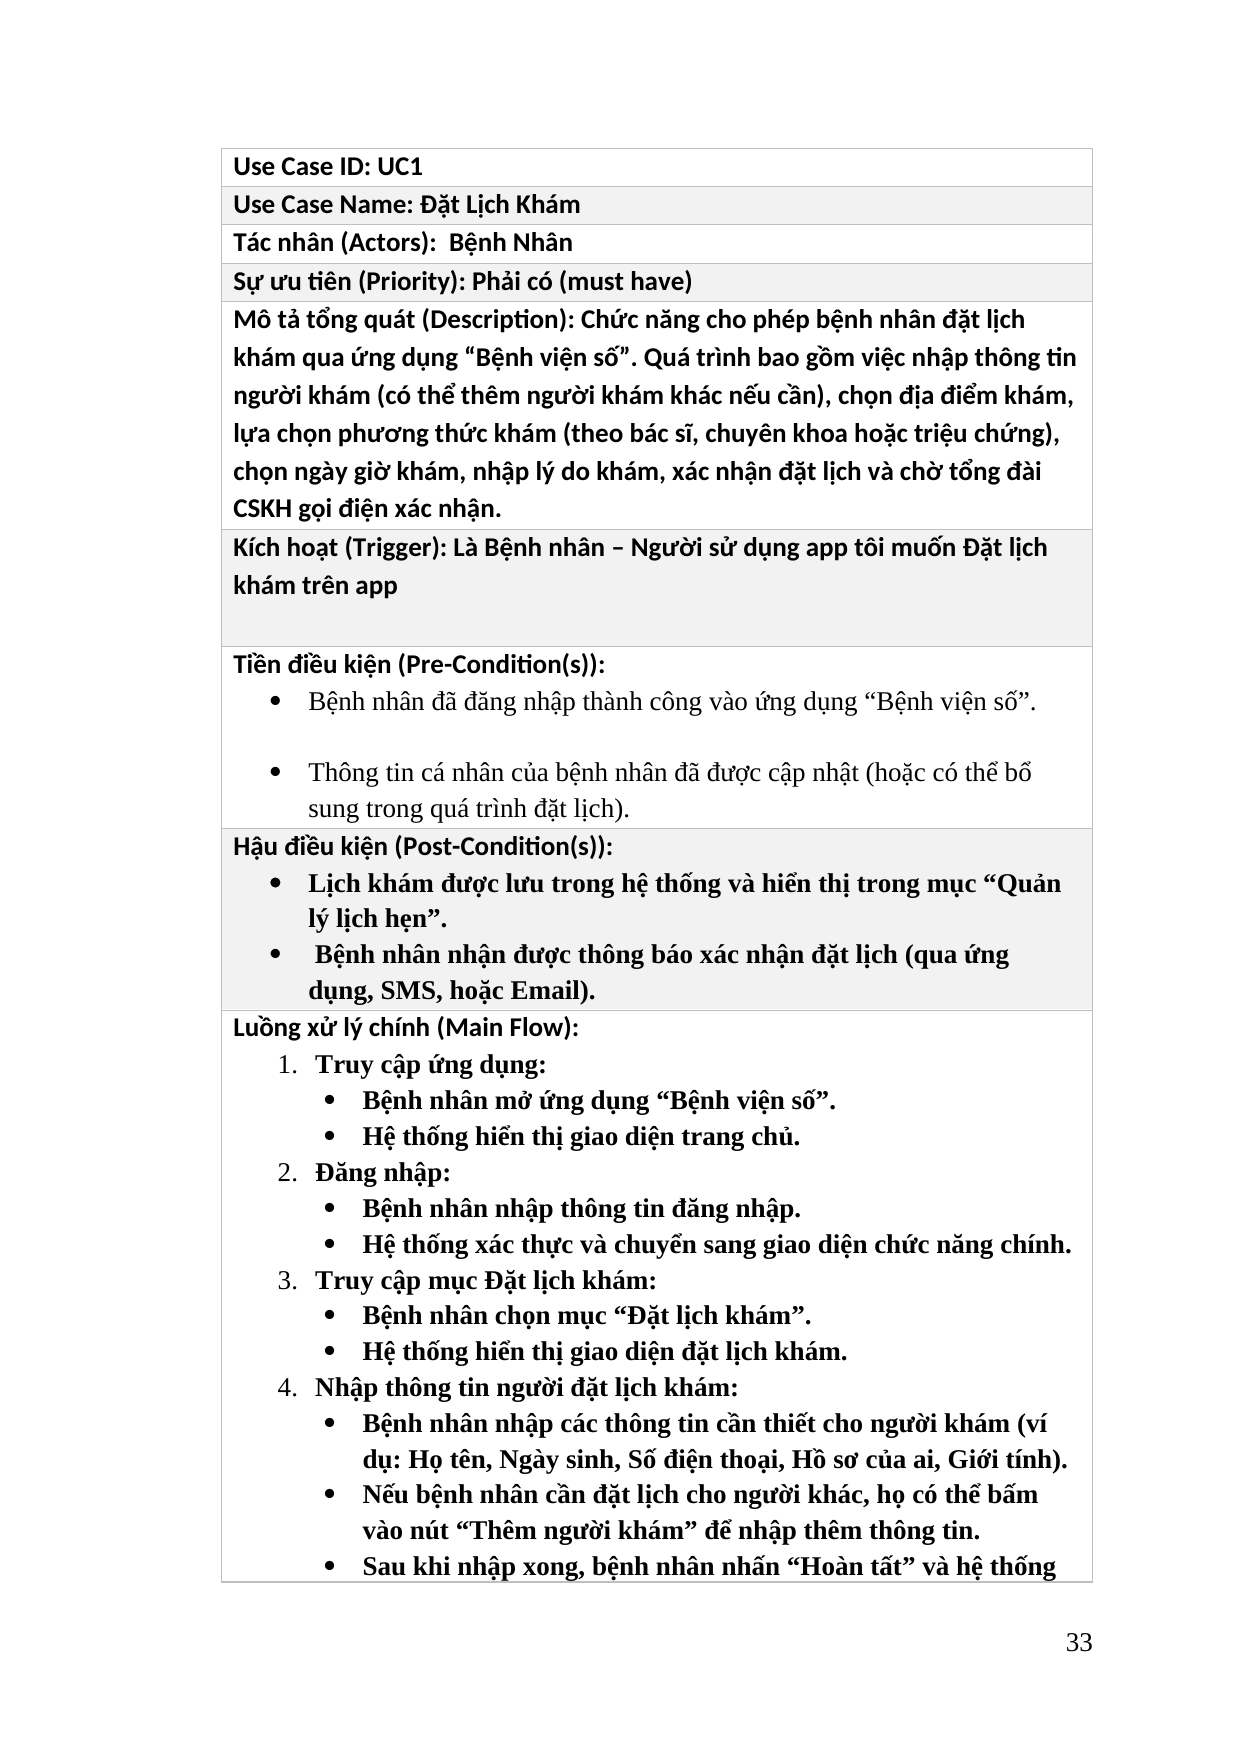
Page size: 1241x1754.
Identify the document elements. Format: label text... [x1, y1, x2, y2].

table_cell Kích hoạt (Trigger): Là Bệnh nhân – Người sử dụng app tôi muốn Đặt lịch khám trên app [222, 530, 1092, 646]
table_cell Hậu điều kiện (Post-Condition(s)): Lịch khám được lưu trong hệ thống và hiển thị trong mục “Quản lý lịch hẹn”. Bệnh nhân nhận được thông báo xác nhận đặt lịch (qua ứng dụng, SMS, hoặc Email). [222, 829, 1092, 1009]
table_cell Mô tả tổng quát (Description): Chức năng cho phép bệnh nhân đặt lịch khám qua ứng dụng “Bệnh viện số”. Quá trình bao gồm việc nhập thông tin người khám (có thể thêm người khám khác nếu cần), chọn địa điểm khám, lựa chọn phương thức khám (theo bác sĩ, chuyên khoa hoặc triệu chứng), chọn ngày giờ khám, nhập lý do khám, xác nhận đặt lịch và chờ tổng đài CSKH gọi điện xác nhận. [222, 302, 1092, 529]
table_cell Use Case Name: Đặt Lịch Khám [222, 187, 1092, 224]
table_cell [222, 1011, 1092, 1581]
table_cell Tác nhân (Actors): Bệnh Nhân [222, 225, 1092, 263]
table_cell Tiền điều kiện (Pre-Condition(s)): Bệnh nhân đã đăng nhập thành công vào ứng dụng “Bệnh viện số”. Thông tin cá nhân của bệnh nhân đã được cập nhật (hoặc có thể bổ sung trong quá trình đặt lịch). [222, 647, 1092, 828]
table_header Use Case ID: UC1 [222, 149, 1092, 186]
table_cell Sự ưu tiên (Priority): Phải có (must have) [222, 264, 1092, 301]
